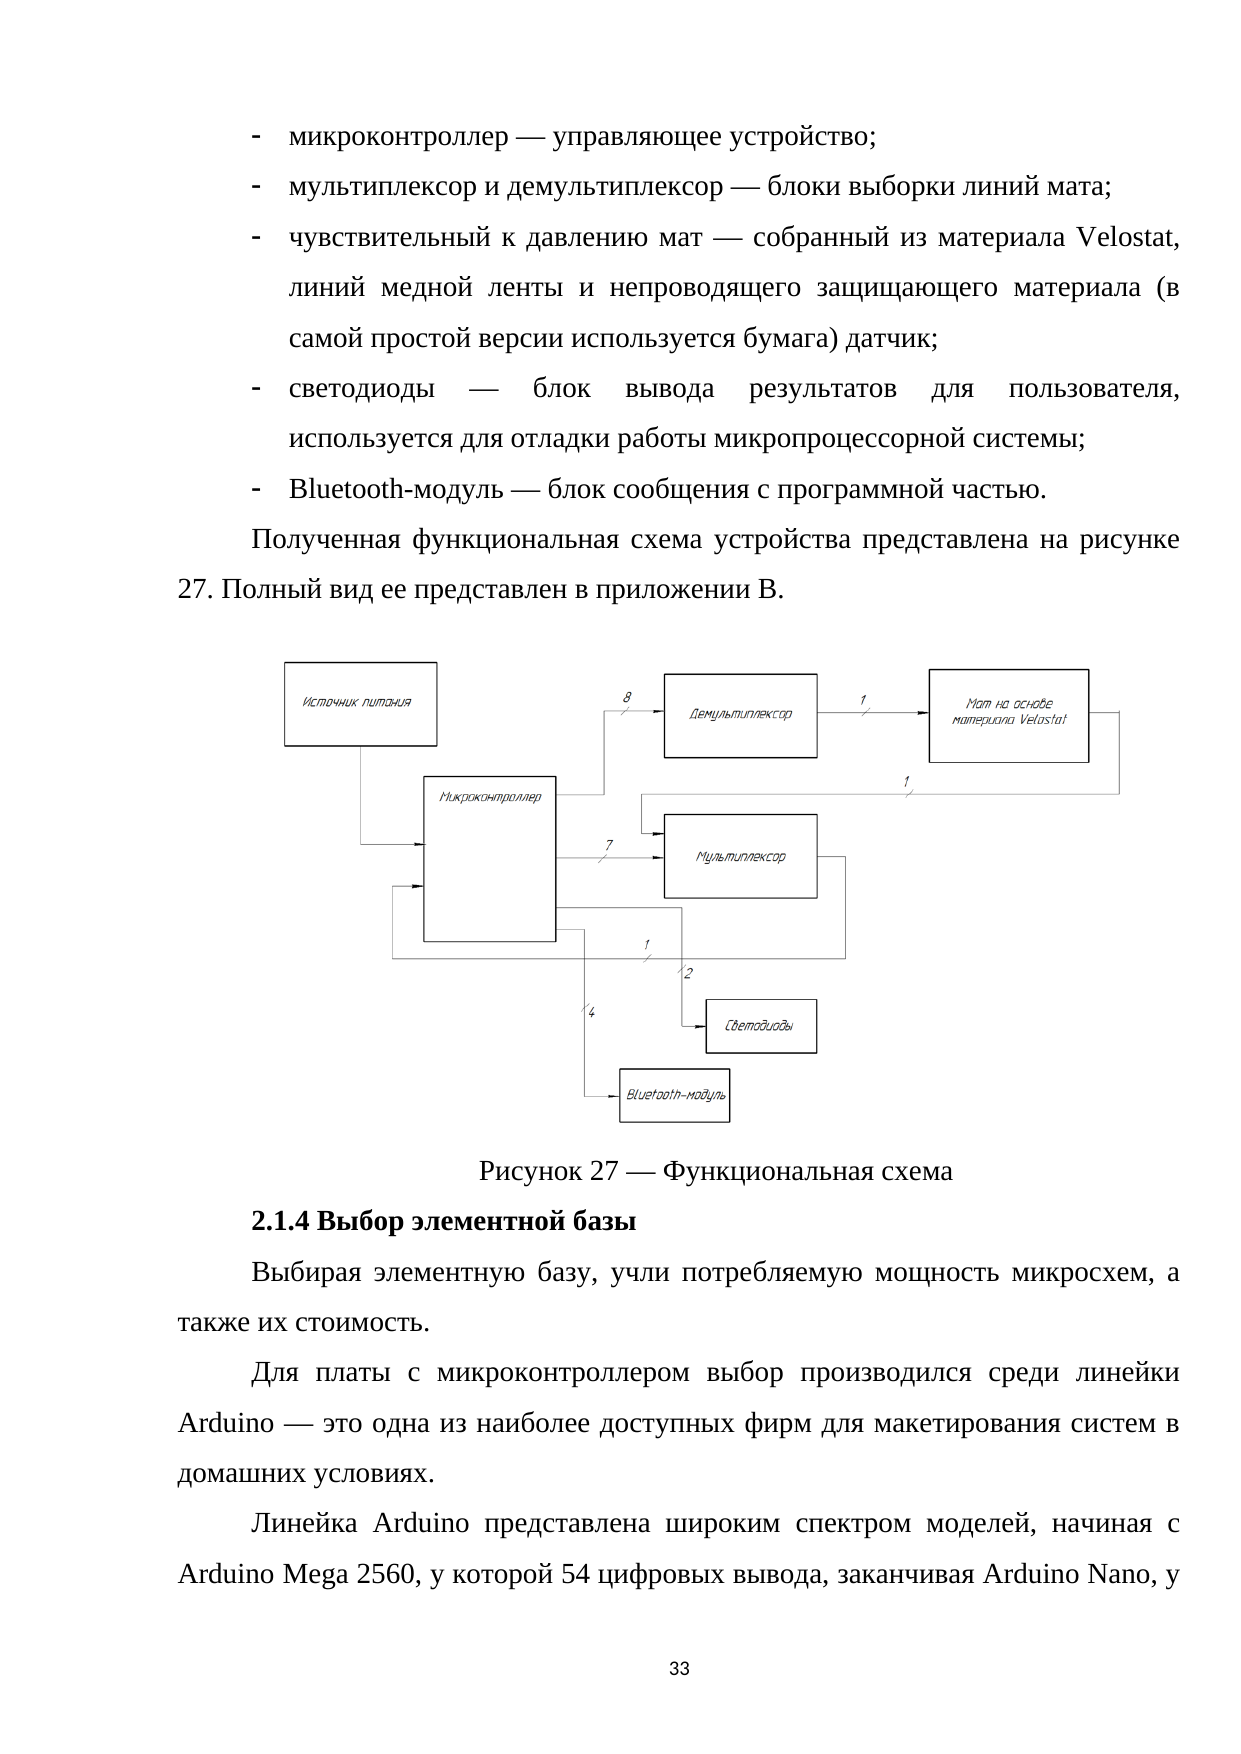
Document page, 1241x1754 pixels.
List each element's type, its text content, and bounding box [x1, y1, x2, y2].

text 2.1.4 Выбор элементной базы [177, 1203, 1181, 1237]
text Выбирая элементную базу, учли потребляемую мощность микросхем, а также их стоимость. [177, 1254, 1181, 1338]
list мультиплексор и демультиплексор — блоки выборки линий мата; [251, 168, 1181, 202]
picture [272, 621, 1160, 1141]
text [177, 1505, 1181, 1589]
text Полученная функциональная схема устройства представлена на рисунке 27. Полный вид ее представлен в приложении В. [177, 521, 1181, 605]
text Рисунок 27 — Функциональная схема [177, 1153, 1181, 1187]
list светодиоды — блок вывода результатов для пользователя, используется для отладки работы микропроцессорной системы; [251, 370, 1181, 454]
text Для платы с микроконтроллером выбор производился среди линейки Arduino — это одна из наиболее доступных фирм для макетирования систем в домашних условиях. [177, 1354, 1181, 1489]
list Bluetooth-модуль — блок сообщения с программной частью. [251, 471, 1181, 504]
list чувствительный к давлению мат — собранный из материала Velostat, линий медной ленты и непроводящего защищающего материала (в самой простой версии используется бумага) датчик; [251, 219, 1181, 353]
list микроконтроллер — управляющее устройство; [251, 118, 1181, 152]
